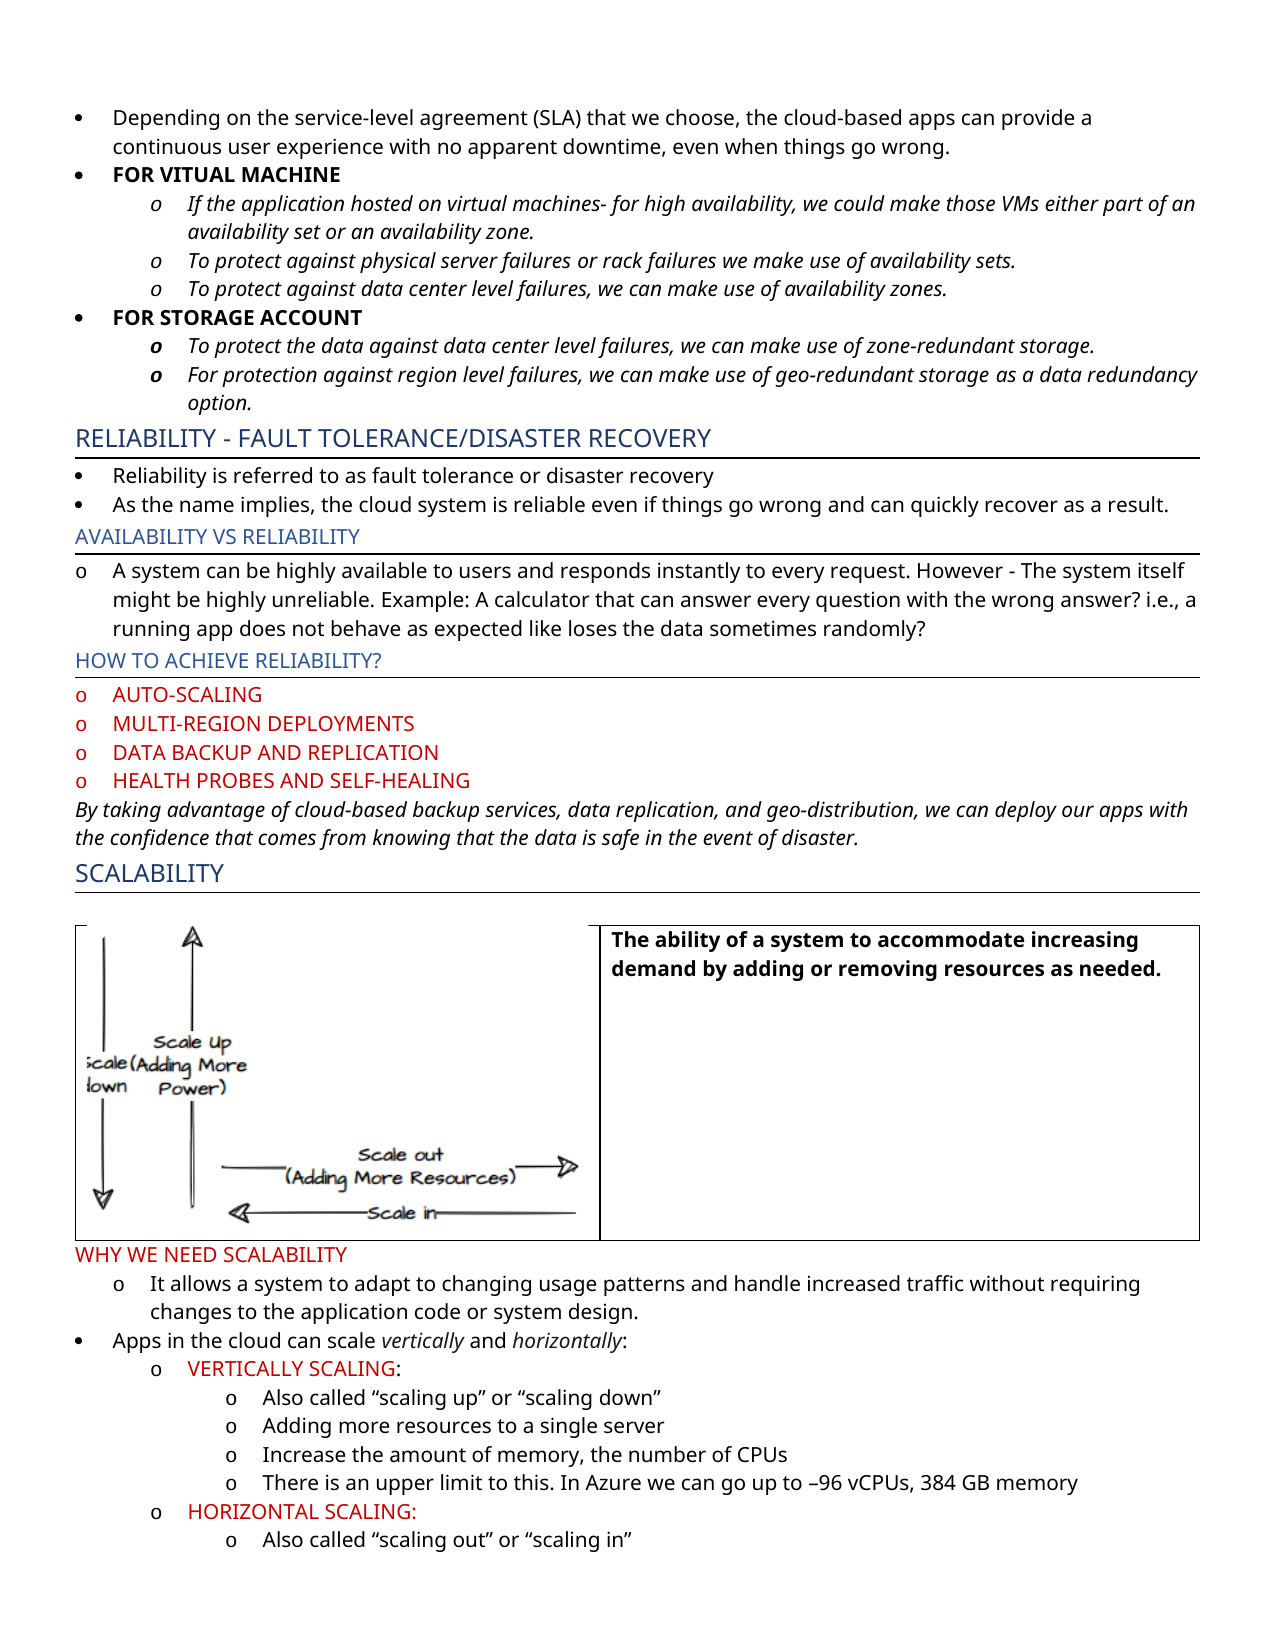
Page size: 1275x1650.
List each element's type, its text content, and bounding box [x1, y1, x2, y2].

list HORIZONTAL SCALING: [150, 1497, 1200, 1526]
list FOR STORAGE ACCOUNT [75, 303, 1200, 331]
subtitle RELIABILITY - FAULT TOLERANCE/DISASTER RECOVERY [75, 421, 1200, 457]
text WHY WE NEED SCALABILITY [75, 1241, 1200, 1269]
list For protection against region level failures, we can make use of geo-redundant storage as a data redundancy option. [150, 360, 1200, 417]
table_header The ability of a system to accommodate increasing demand by adding or removing resources as needed. [601, 926, 1199, 1239]
list There is an upper limit to this. In Azure we can go up to –96 vCPUs, 384 GB memory [225, 1468, 1200, 1497]
list Also called “scaling up” or “scaling down” [225, 1383, 1200, 1411]
list A system can be highly available to users and responds instantly to every request. However - The system itself might be highly unreliable. Example: A calculator that can answer every question with the wrong answer? i.e., a running app does not behave as expected like loses the data sometimes randomly? [75, 557, 1200, 642]
list If the application hosted on virtual machines- for high availability, we could make those VMs either part of an availability set or an availability zone. [150, 189, 1200, 246]
subtitle AVAILABILITY VS RELIABILITY [75, 522, 1200, 553]
list MULTI-REGION DEPLOYMENTS [75, 709, 1200, 738]
list Increase the amount of memory, the number of CPUs [225, 1440, 1200, 1468]
list As the name implies, the cloud system is reliable even if things go wrong and can quickly recover as a result. [75, 490, 1200, 518]
subtitle HOW TO ACHIEVE RELIABILITY? [75, 646, 1200, 677]
list To protect the data against data center level failures, we can make use of zone-redundant storage. [150, 331, 1200, 360]
table_header [76, 926, 599, 1239]
subtitle SCALABILITY [75, 856, 1200, 892]
list AUTO-SCALING [75, 681, 1200, 709]
list HEALTH PROBES AND SELF-HEALING [75, 766, 1200, 795]
list Reliability is referred to as fault tolerance or disaster recovery [75, 461, 1200, 490]
list FOR VITUAL MACHINE [75, 160, 1200, 189]
list To protect against physical server failures or rack failures we make use of availability sets. [150, 246, 1200, 274]
text By taking advantage of cloud-based backup services, data replication, and geo-distribution, we can deploy our apps with the confidence that comes from knowing that the data is safe in the event of disaster. [75, 795, 1200, 852]
list Depending on the service-level agreement (SLA) that we choose, the cloud-based apps can provide a continuous user experience with no apparent downtime, even when things go wrong. [75, 103, 1200, 160]
list DATA BACKUP AND REPLICATION [75, 738, 1200, 766]
list Also called “scaling out” or “scaling in” [225, 1526, 1200, 1554]
list Adding more resources to a single server [225, 1411, 1200, 1440]
list To protect against data center level failures, we can make use of availability zones. [150, 274, 1200, 303]
picture [86, 925, 589, 1232]
list VERTICALLY SCALING: [150, 1354, 1200, 1383]
list Apps in the cloud can scale vertically and horizontally: [75, 1326, 1200, 1354]
list It allows a system to adapt to changing usage patterns and handle increased traffic without requiring changes to the application code or system design. [112, 1269, 1200, 1326]
